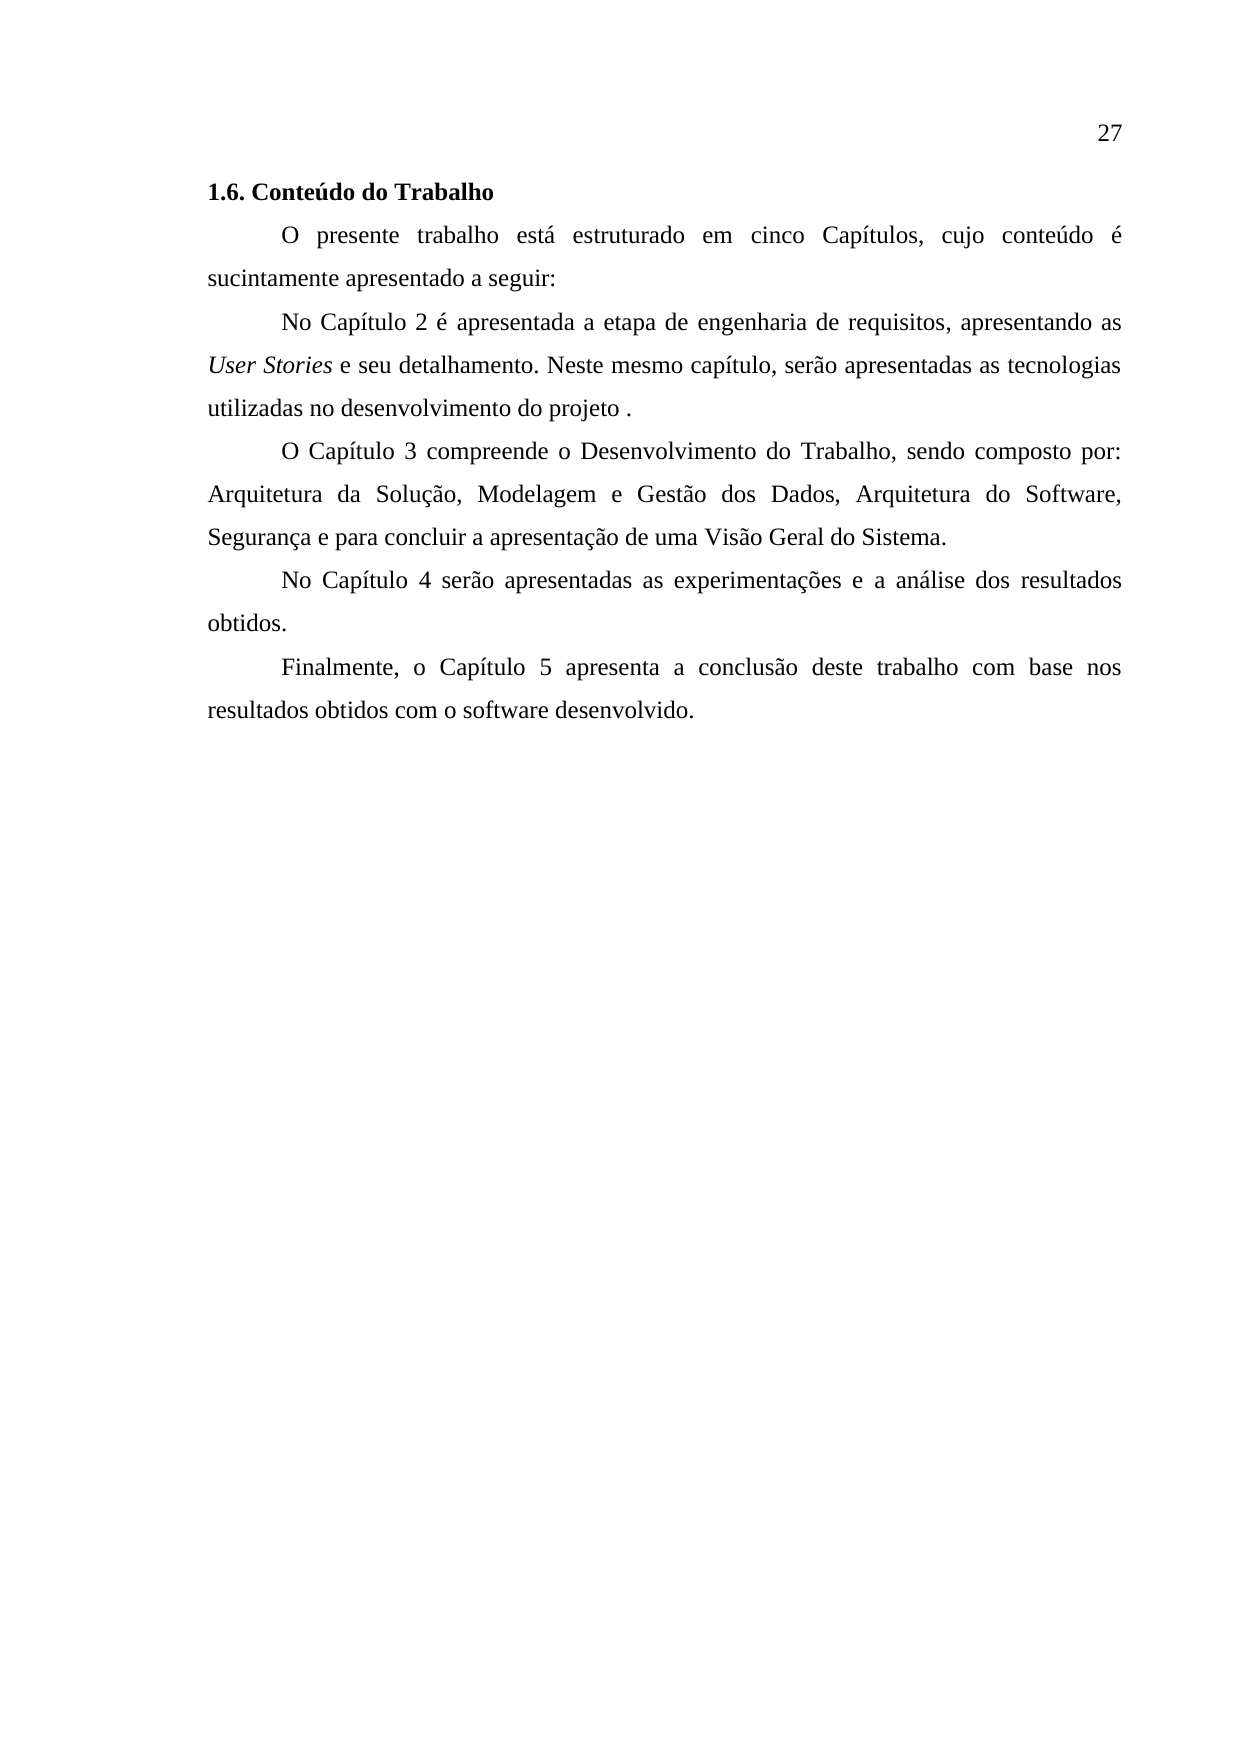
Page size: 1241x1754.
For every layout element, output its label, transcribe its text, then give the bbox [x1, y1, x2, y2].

text No Capítulo 2 é apresentada a etapa de engenharia de requisitos, apresentando as User Stories e seu detalhamento. Neste mesmo capítulo, serão apresentadas as tecnologias utilizadas no desenvolvimento do projeto . [207, 307, 1122, 422]
text No Capítulo 4 serão apresentadas as experimentações e a análise dos resultados obtidos. [207, 565, 1122, 637]
text O Capítulo 3 compreende o Desenvolvimento do Trabalho, sendo composto por: Arquitetura da Solução, Modelagem e Gestão dos Dados, Arquitetura do Software, Segurança e para concluir a apresentação de uma Visão Geral do Sistema. [207, 436, 1122, 551]
text O presente trabalho está estruturado em cinco Capítulos, cujo conteúdo é sucintamente apresentado a seguir: [207, 220, 1122, 292]
subtitle Conteúdo do Trabalho [177, 177, 1122, 206]
text Finalmente, o Capítulo 5 apresenta a conclusão deste trabalho com base nos resultados obtidos com o software desenvolvido. [207, 652, 1122, 723]
